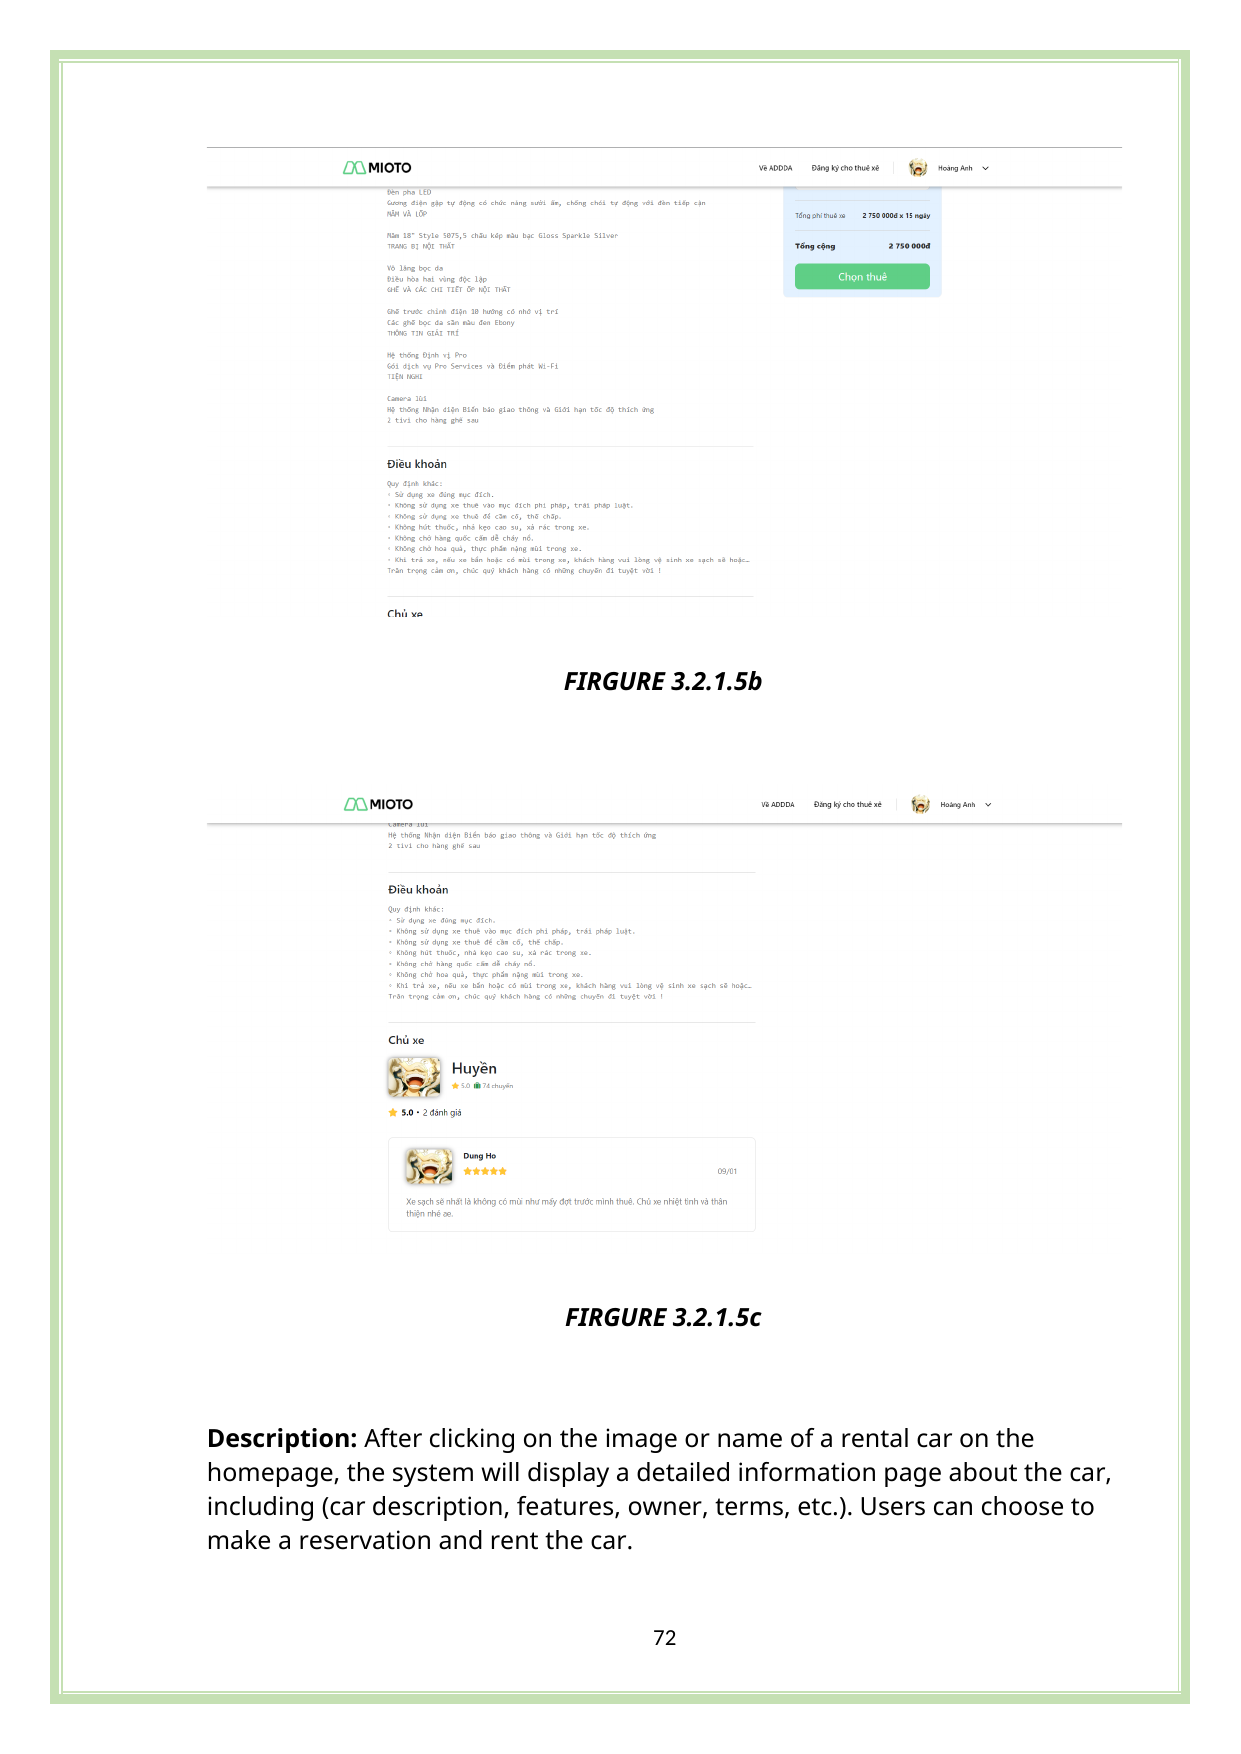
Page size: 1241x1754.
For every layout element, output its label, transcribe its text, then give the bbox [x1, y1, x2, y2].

text FIRGURE 3.2.1.5c [207, 1300, 1122, 1334]
text FIRGURE 3.2.1.5b [207, 663, 1122, 697]
text Description: After clicking on the image or name of a rental car on the homepage, the system will display a detailed information page about the car, including (car description, features, owner, terms, etc.). Users can choose to make a reservation and rent the car. [207, 1421, 1122, 1557]
picture [206, 147, 1123, 617]
picture [206, 784, 1123, 1254]
